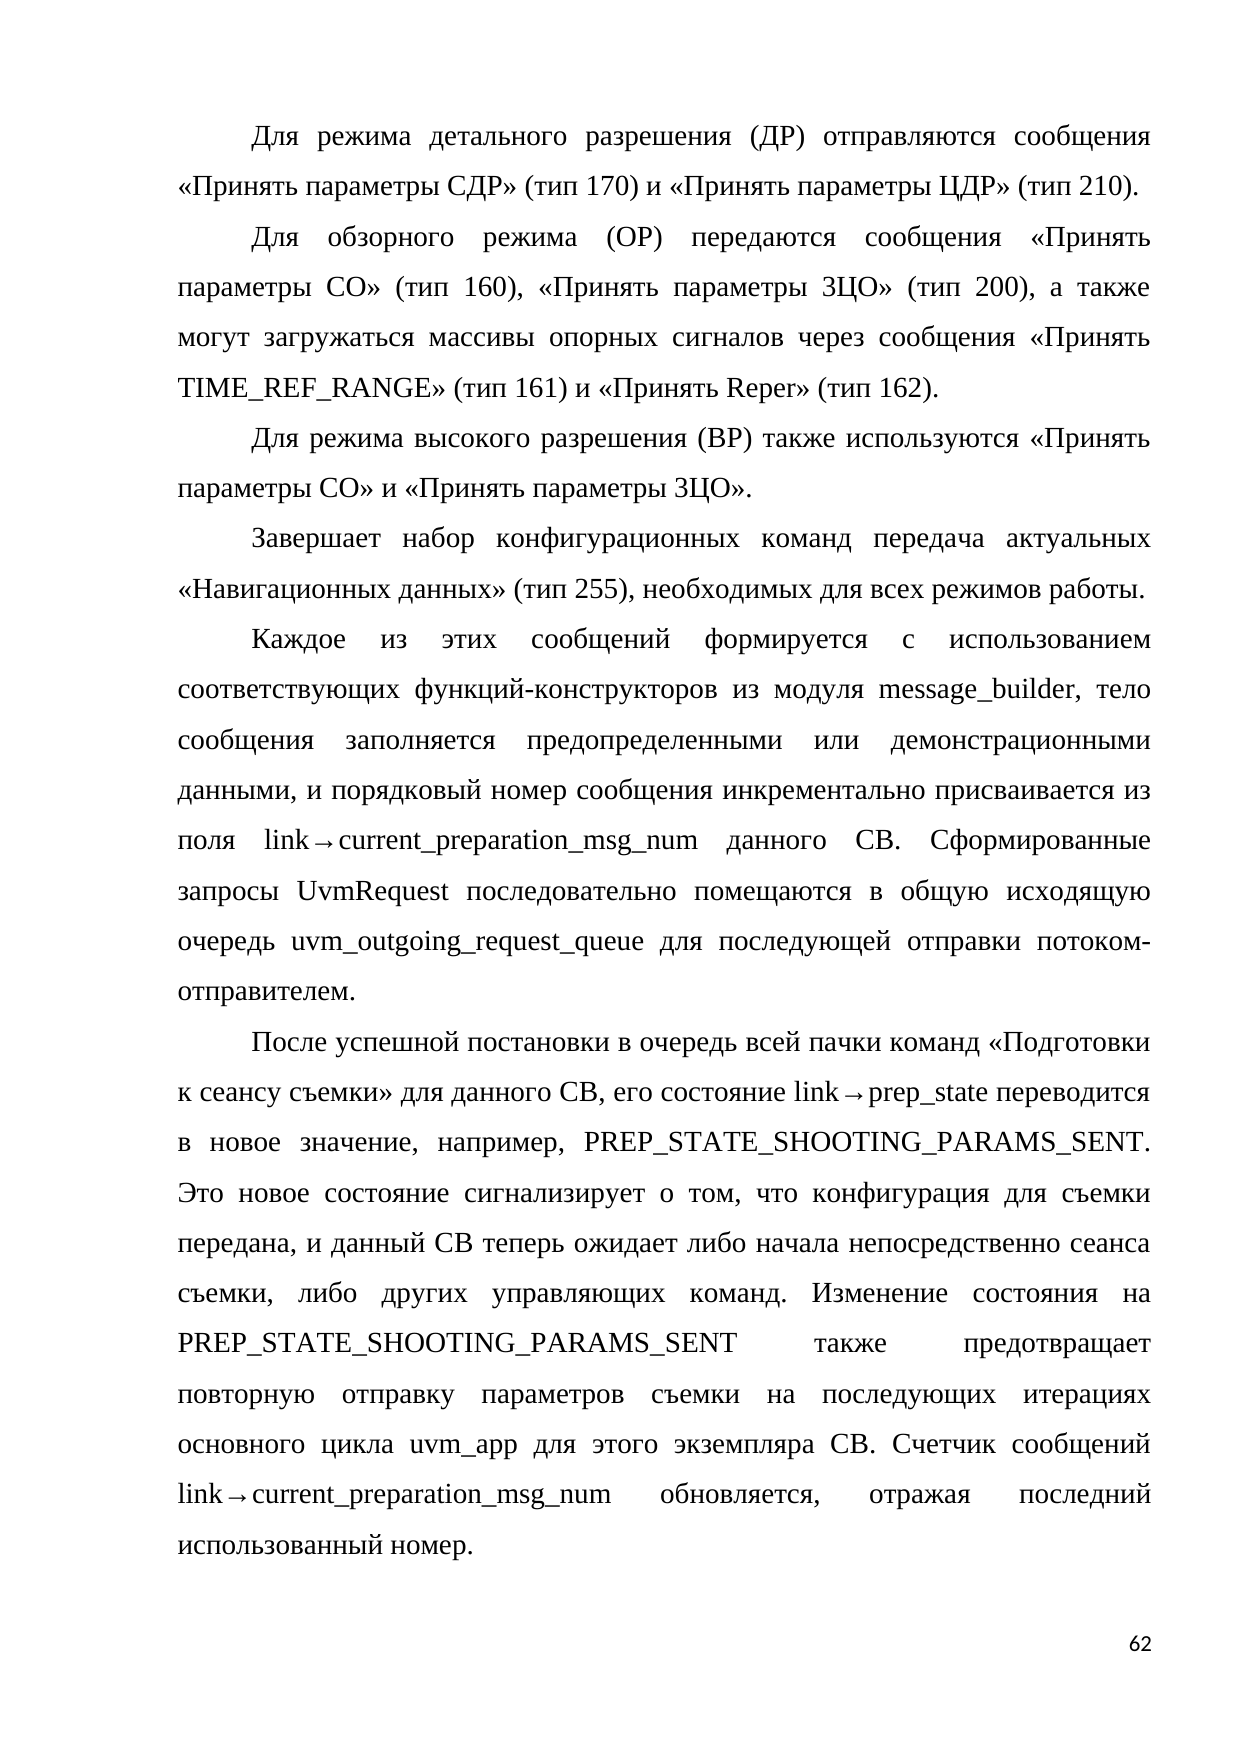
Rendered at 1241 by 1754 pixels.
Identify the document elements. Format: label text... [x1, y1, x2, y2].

text Для обзорного режима (ОР) передаются сообщения «Принять параметры СО» (тип 160), «Принять параметры 3ЦО» (тип 200), а также могут загружаться массивы опорных сигналов через сообщения «Принять TIME_REF_RANGE» (тип 161) и «Принять Reper» (тип 162). [177, 219, 1152, 403]
text Завершает набор конфигурационных команд передача актуальных «Навигационных данных» (тип 255), необходимых для всех режимов работы. [177, 521, 1152, 604]
text Для режима высокого разрешения (ВР) также используются «Принять параметры СО» и «Принять параметры 3ЦО». [177, 420, 1152, 504]
text Для режима детального разрешения (ДР) отправляются сообщения «Принять параметры СДР» (тип 170) и «Принять параметры ЦДР» (тип 210). [177, 118, 1152, 202]
text После успешной постановки в очередь всей пачки команд «Подготовки к сеансу съемки» для данного СВ, его состояние link→prep_state переводится в новое значение, например, PREP_STATE_SHOOTING_PARAMS_SENT. Это новое состояние сигнализирует о том, что конфигурация для съемки передана, и данный СВ теперь ожидает либо начала непосредственно сеанса съемки, либо других управляющих команд. Изменение состояния на PREP_STATE_SHOOTING_PARAMS_SENT также предотвращает повторную отправку параметров съемки на последующих итерациях основного цикла uvm_app для этого экземпляра СВ. Счетчик сообщений link→current_preparation_msg_num обновляется, отражая последний использованный номер. [177, 1024, 1152, 1560]
text Каждое из этих сообщений формируется с использованием соответствующих функций-конструкторов из модуля message_builder, тело сообщения заполняется предопределенными или демонстрационными данными, и порядковый номер сообщения инкрементально присваивается из поля link→current_preparation_msg_num данного СВ. Сформированные запросы UvmRequest последовательно помещаются в общую исходящую очередь uvm_outgoing_request_queue для последующей отправки потоком-отправителем. [177, 621, 1152, 1007]
